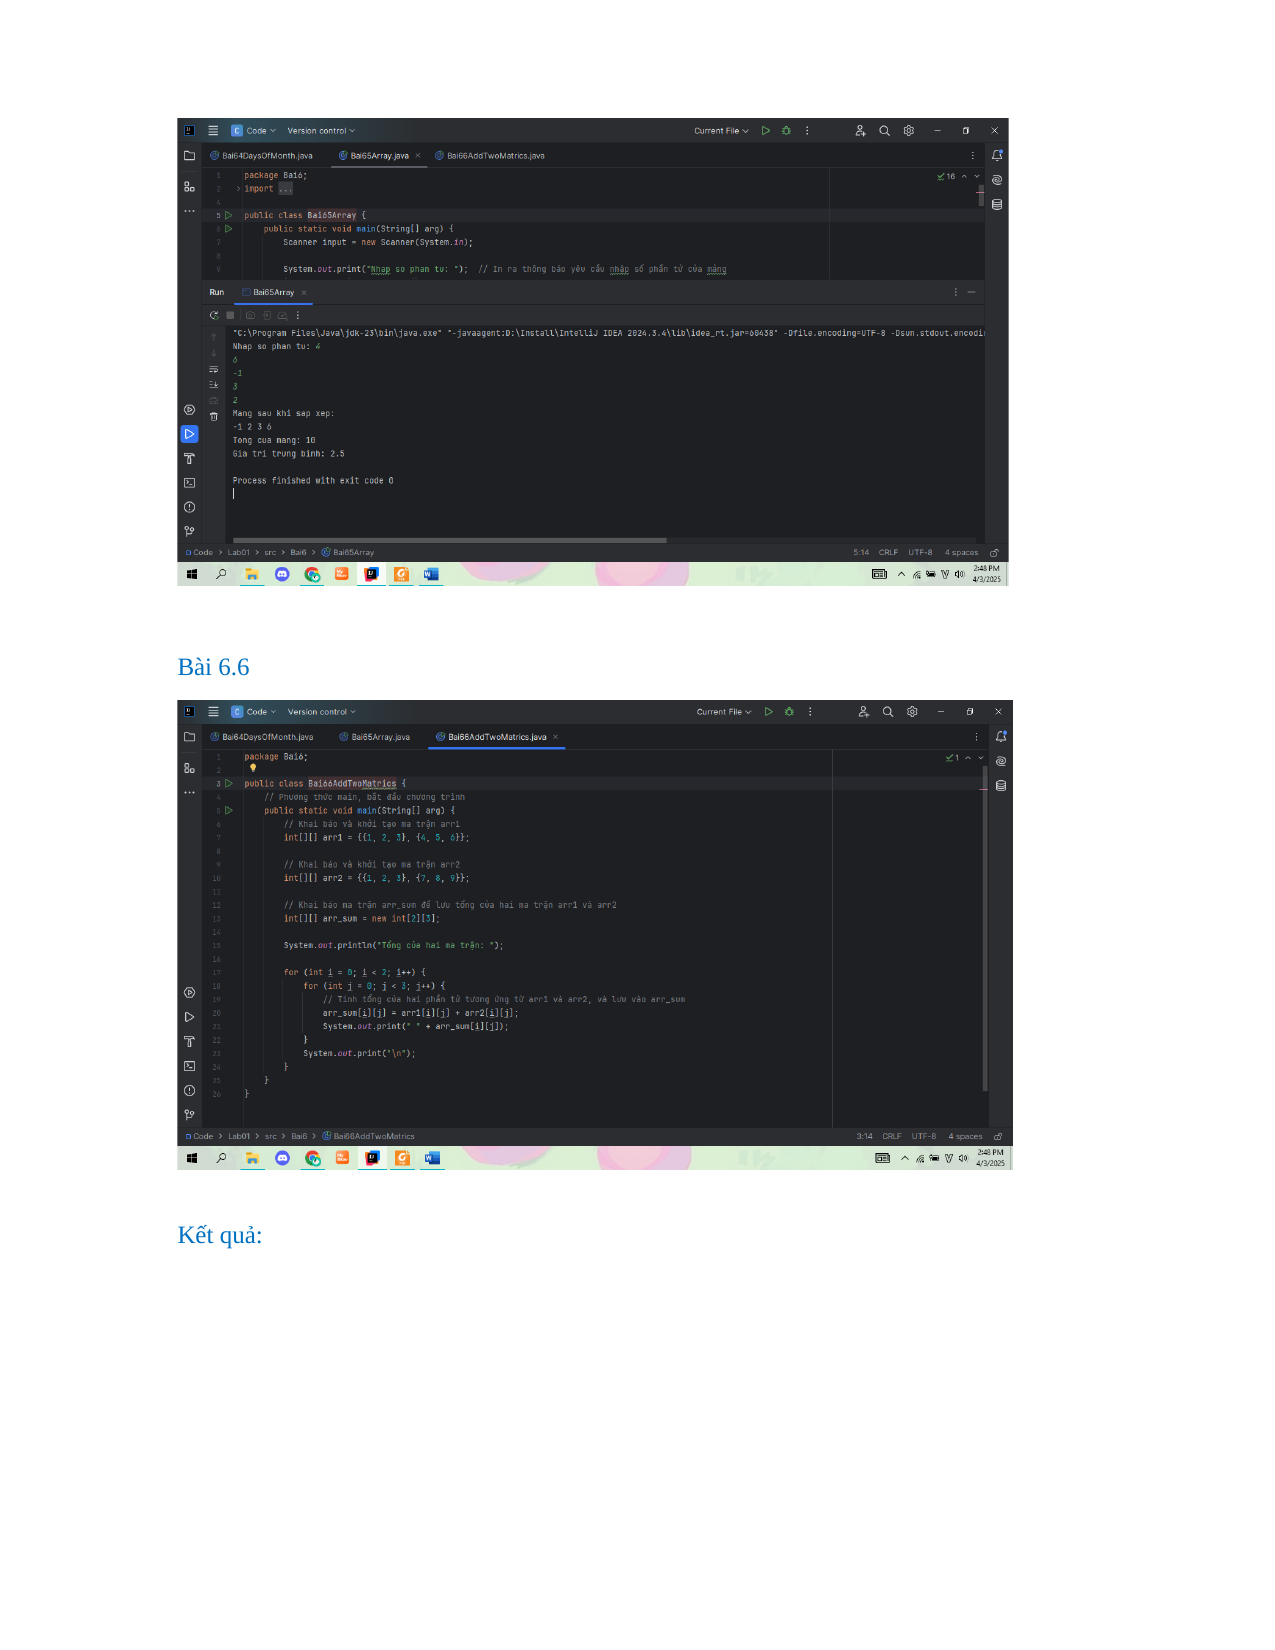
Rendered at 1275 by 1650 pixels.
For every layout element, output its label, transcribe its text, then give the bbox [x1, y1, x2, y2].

text Kết quả: [177, 1220, 1157, 1249]
picture [177, 118, 1009, 586]
picture [177, 700, 1013, 1170]
text Bài 6.6 [177, 652, 1157, 681]
